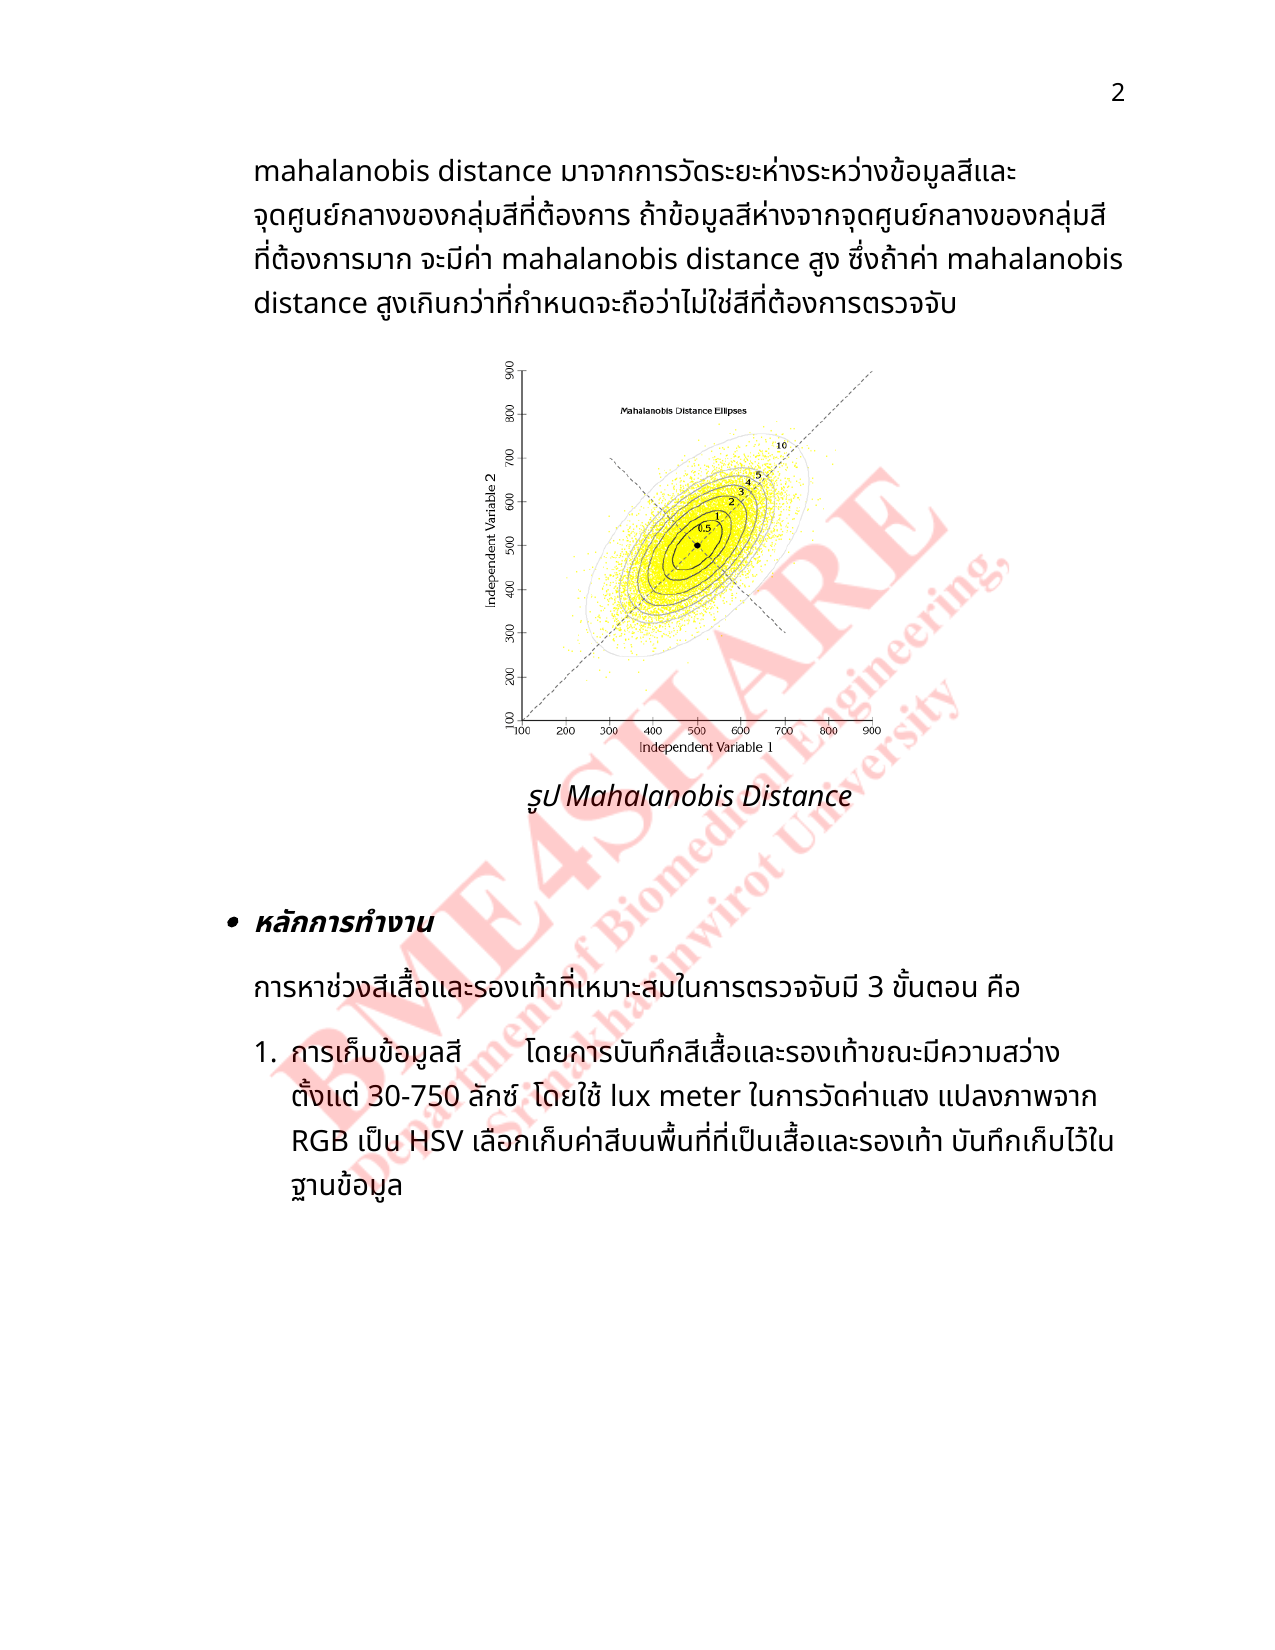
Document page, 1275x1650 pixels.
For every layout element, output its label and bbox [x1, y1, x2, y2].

picture [137, 125, 1188, 1575]
